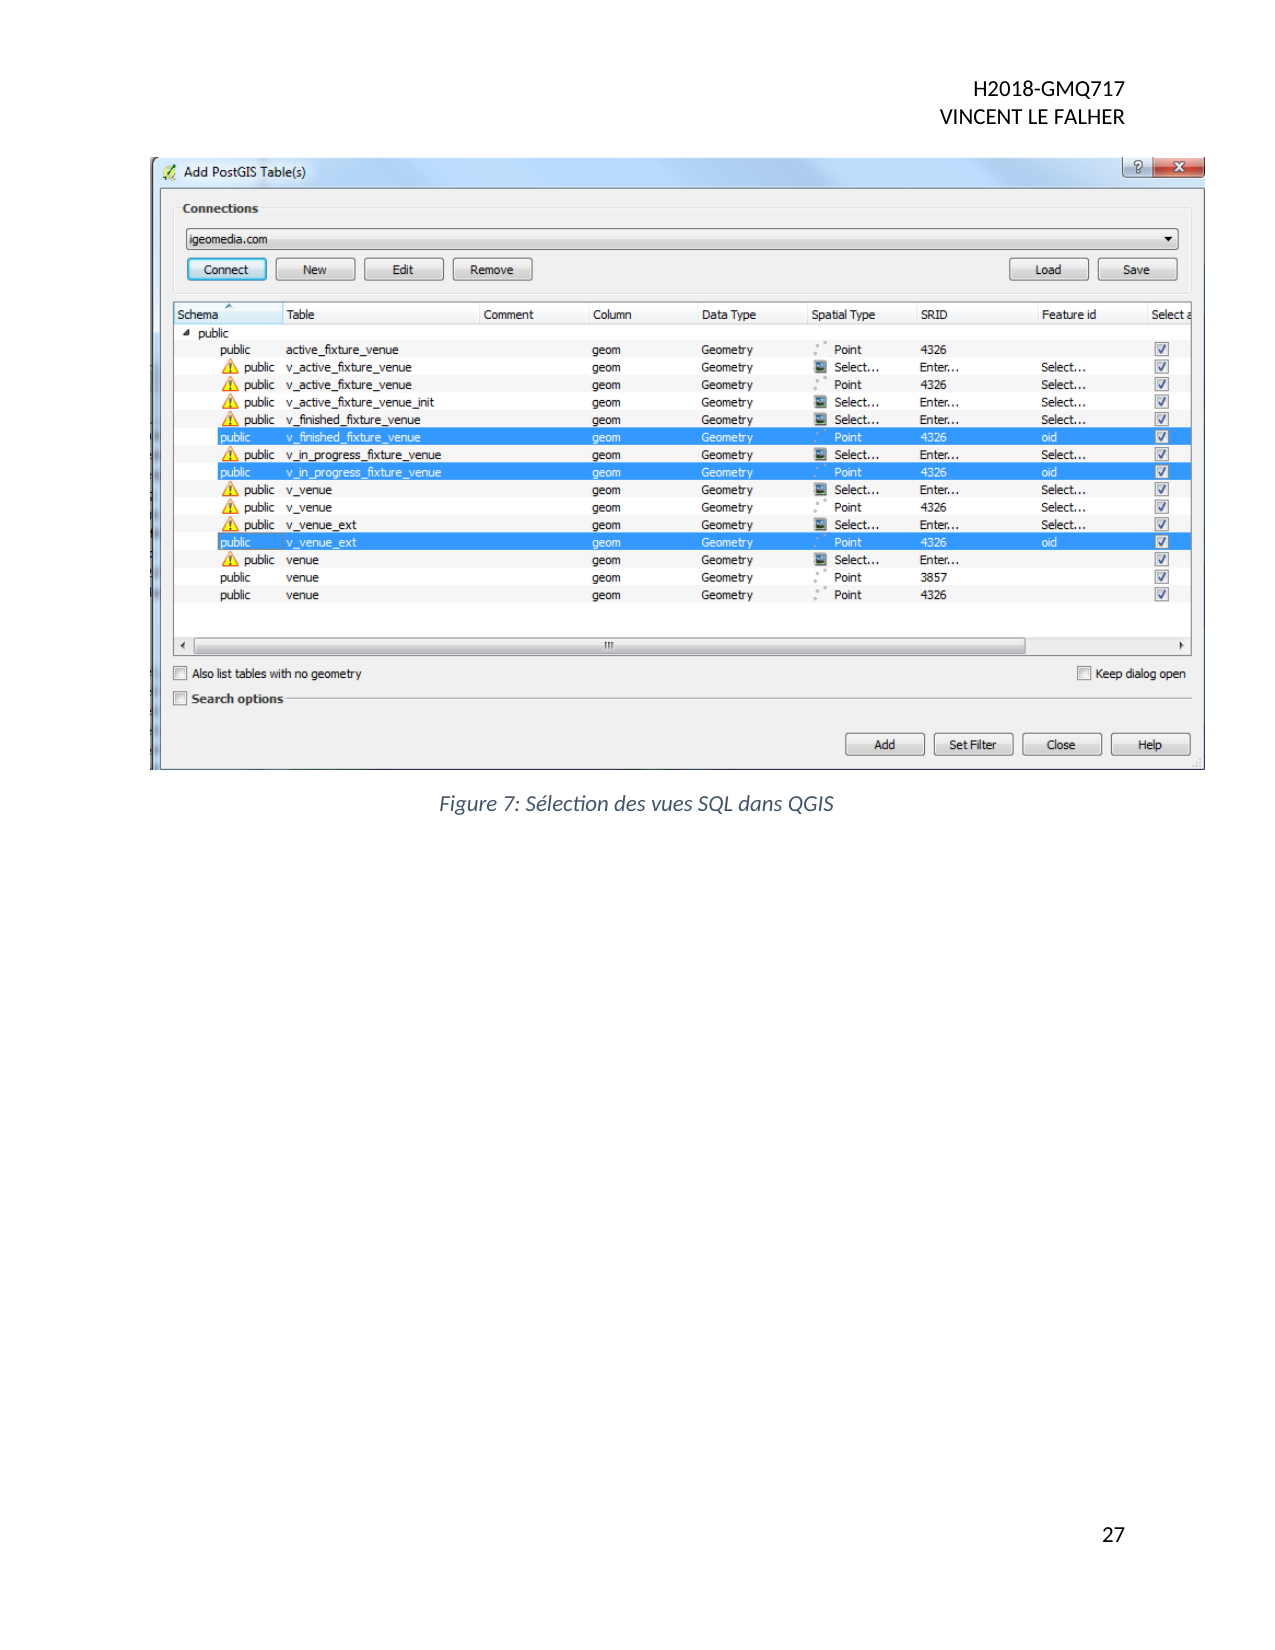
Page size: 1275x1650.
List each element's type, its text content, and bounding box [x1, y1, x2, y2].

text Figure 7: Sélection des vues SQL dans QGIS [150, 789, 1125, 817]
picture [150, 157, 1205, 770]
